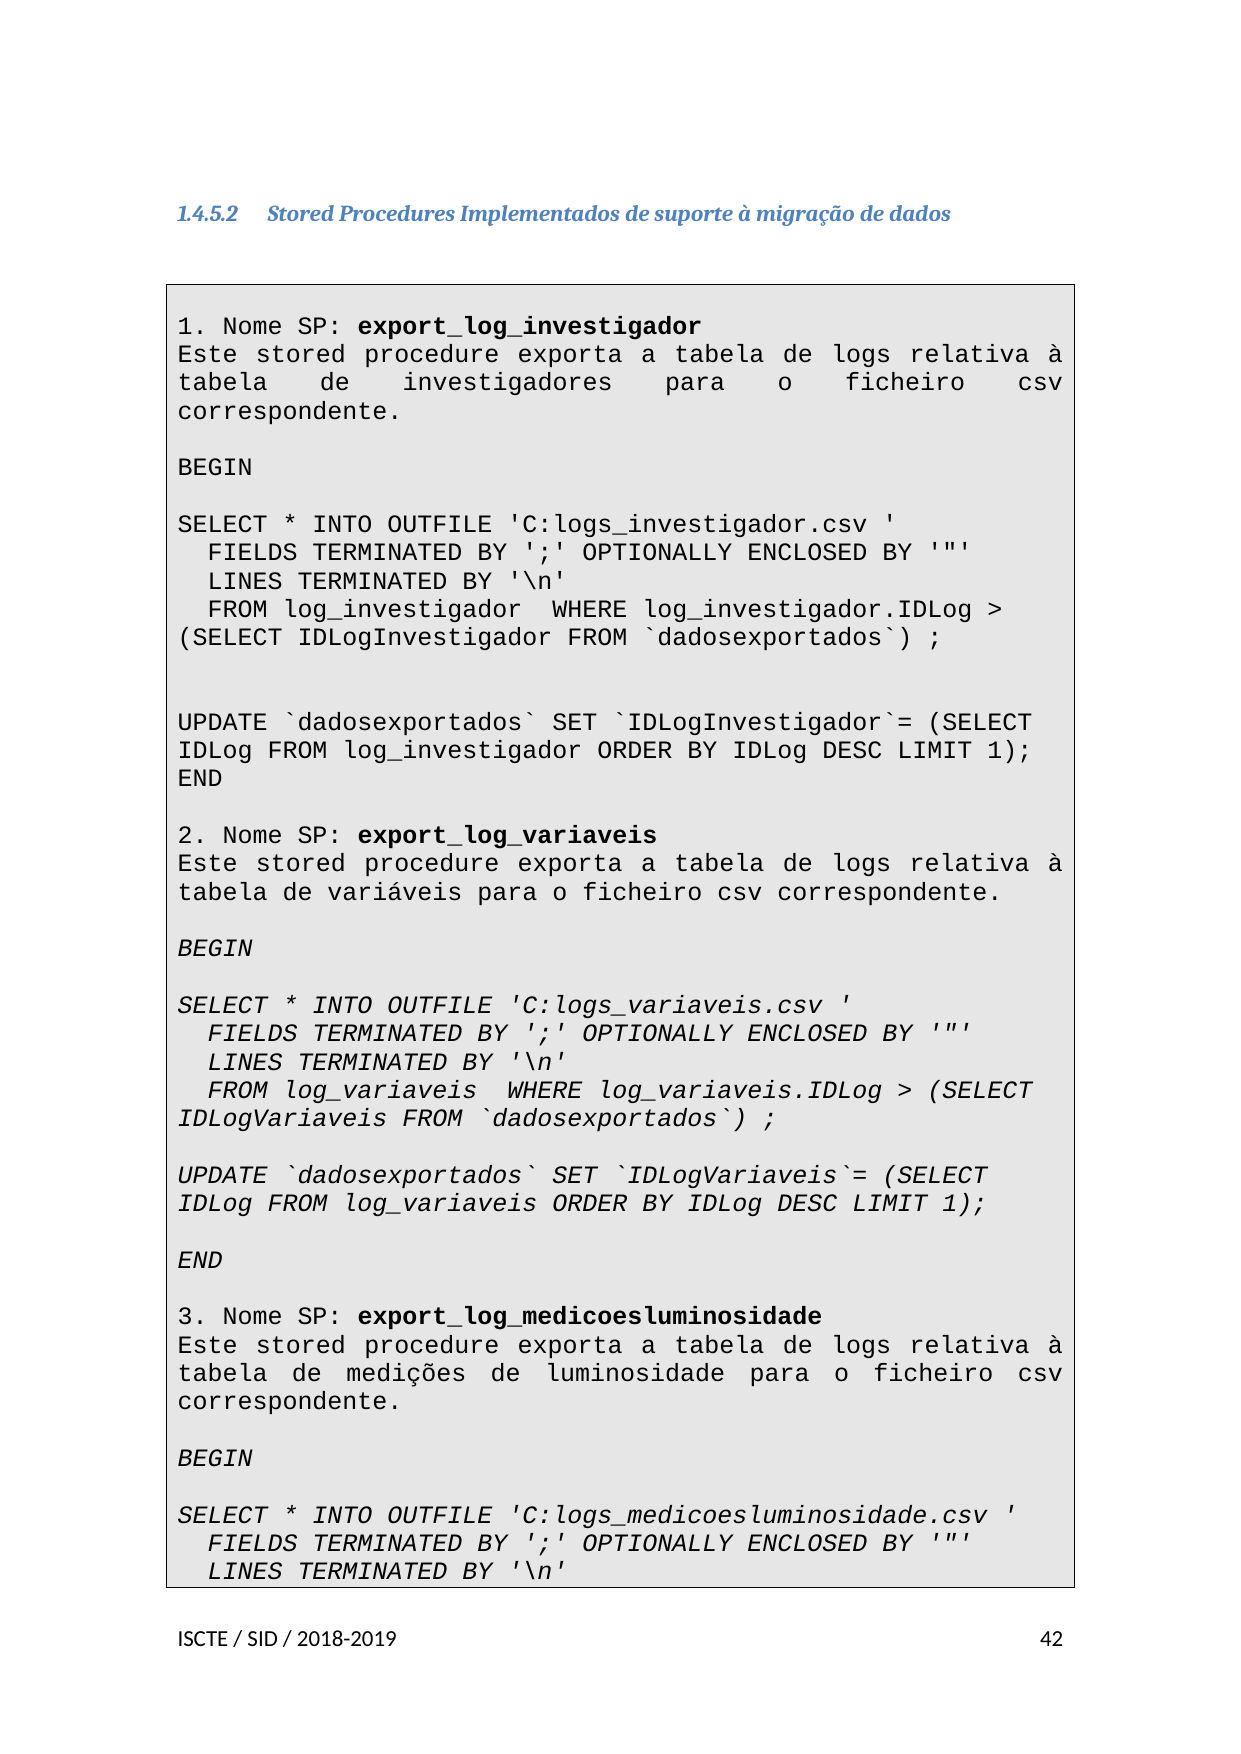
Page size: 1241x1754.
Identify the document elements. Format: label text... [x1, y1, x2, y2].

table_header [167, 285, 1074, 1587]
subtitle Stored Procedures Implementados de suporte à migração de dados [177, 201, 1063, 227]
